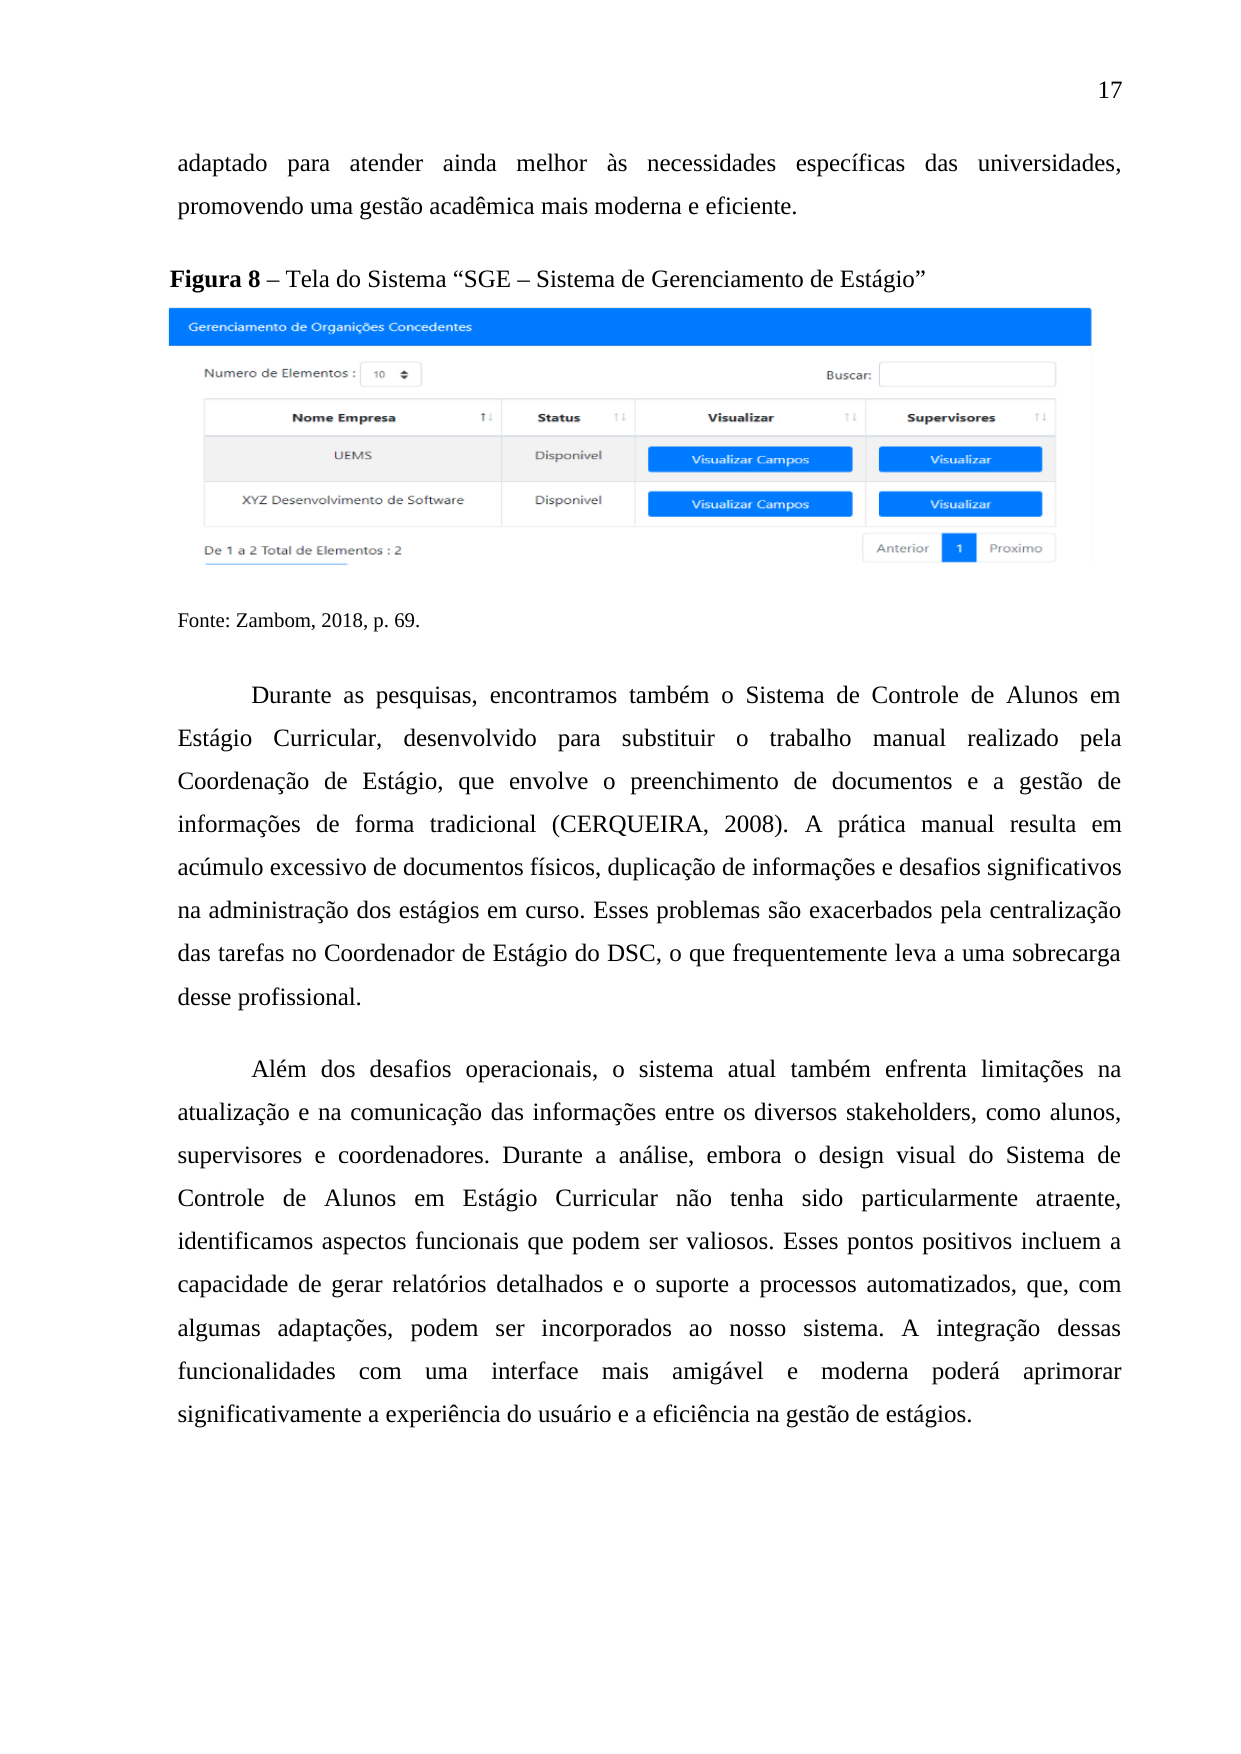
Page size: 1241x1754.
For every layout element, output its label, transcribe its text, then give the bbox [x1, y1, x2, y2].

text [177, 148, 1122, 219]
text Fonte: Zambom, 2018, p. 69. [177, 608, 1122, 632]
text Além dos desafios operacionais, o sistema atual também enfrenta limitações na atualização e na comunicação das informações entre os diversos stakeholders, como alunos, supervisores e coordenadores. Durante a análise, embora o design visual do Sistema de Controle de Alunos em Estágio Curricular não tenha sido particularmente atraente, identificamos aspectos funcionais que podem ser valiosos. Esses pontos positivos incluem a capacidade de gerar relatórios detalhados e o suporte a processos automatizados, que, com algumas adaptações, podem ser incorporados ao nosso sistema. A integração dessas funcionalidades com uma interface mais amigável e moderna poderá aprimorar significativamente a experiência do usuário e a eficiência na gestão de estágios. [177, 1054, 1122, 1428]
picture [168, 306, 1093, 565]
text Durante as pesquisas, encontramos também o Sistema de Controle de Alunos em Estágio Curricular, desenvolvido para substituir o trabalho manual realizado pela Coordenação de Estágio, que envolve o preenchimento de documentos e a gestão de informações de forma tradicional (CERQUEIRA, 2008). A prática manual resulta em acúmulo excessivo de documentos físicos, duplicação de informações e desafios significativos na administração dos estágios em curso. Esses problemas são exacerbados pela centralização das tarefas no Coordenador de Estágio do DSC, o que frequentemente leva a uma sobrecarga desse profissional. [177, 680, 1122, 1010]
